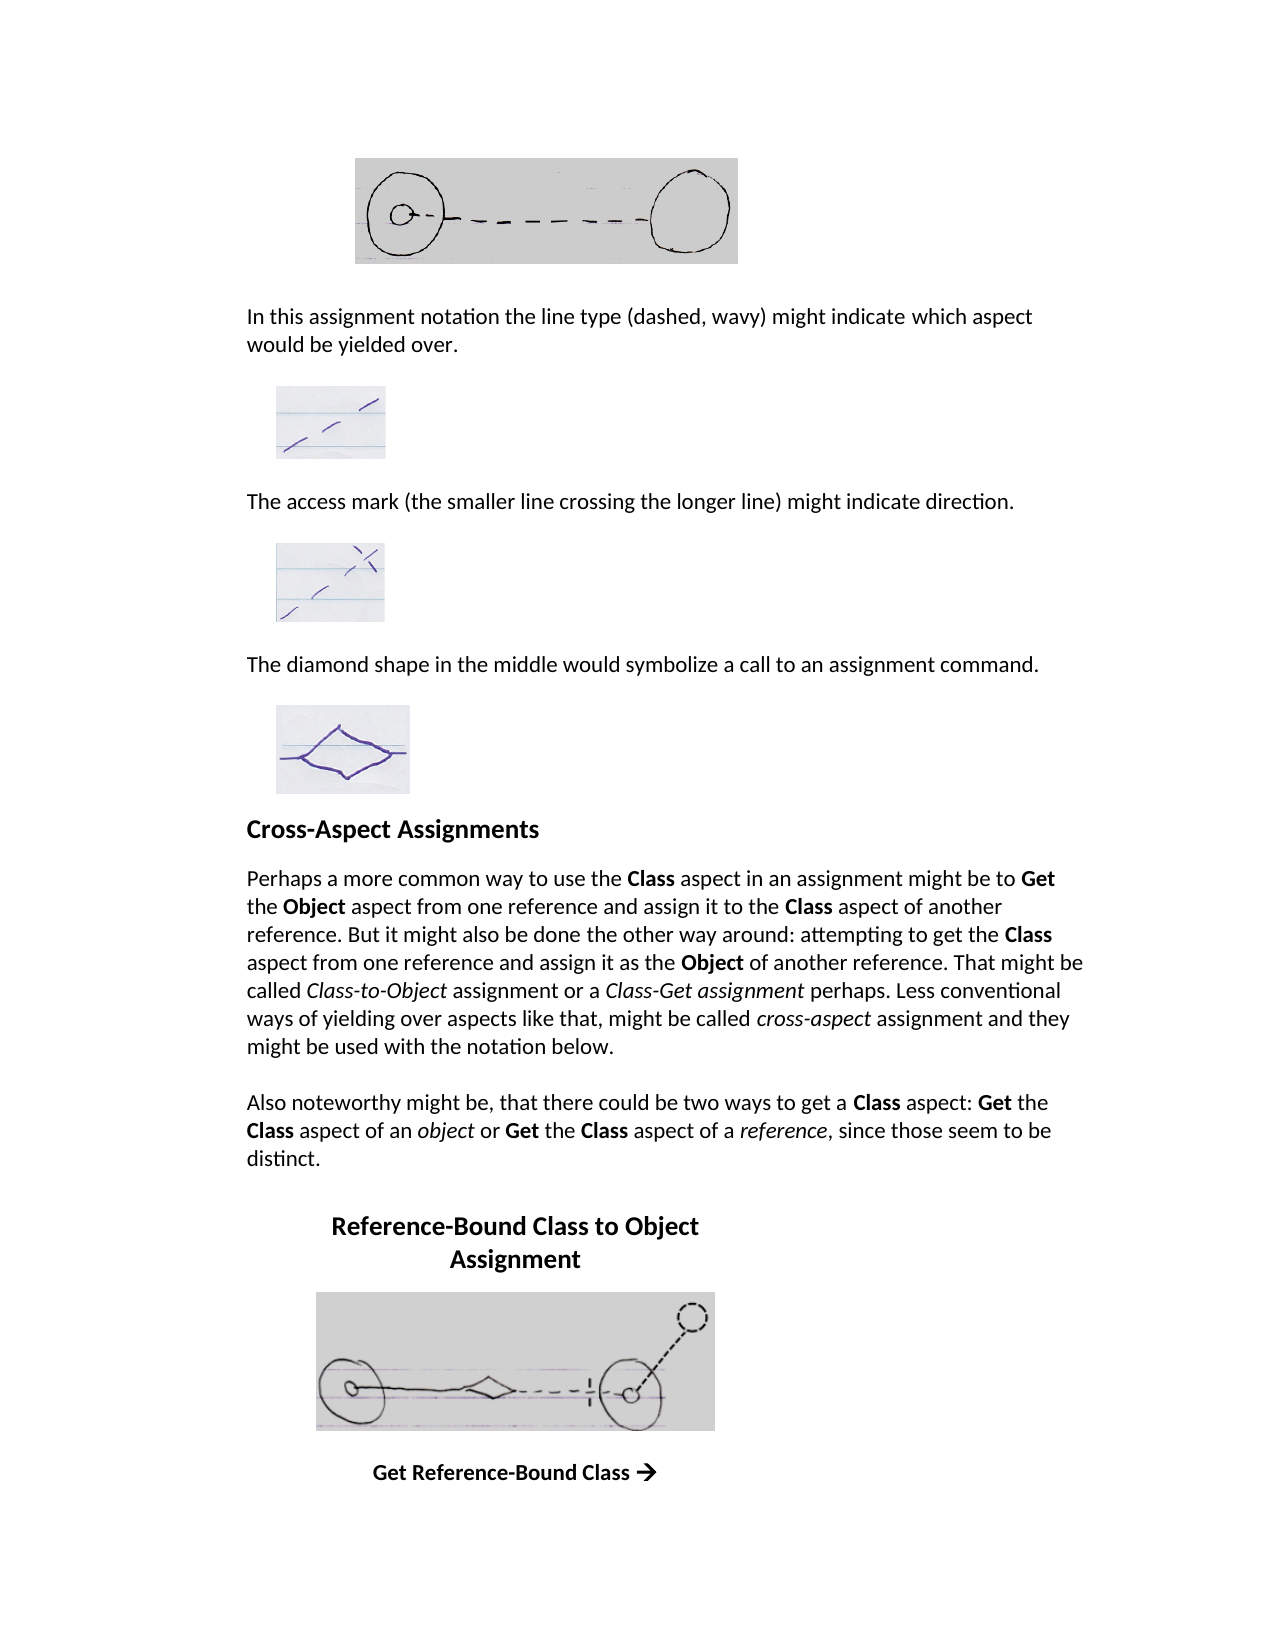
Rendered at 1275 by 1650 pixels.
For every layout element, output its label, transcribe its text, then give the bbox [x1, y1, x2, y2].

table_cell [251, 150, 842, 274]
table_header Reference-Bound Class to Object Assignment [281, 1200, 750, 1284]
picture [276, 543, 385, 622]
subtitle Cross-Aspect Assignments [247, 812, 1087, 845]
text In this assignment notation the line type (dashed, wavy) might indicate which aspect would be yielded over. [247, 302, 1087, 358]
picture [316, 1292, 715, 1431]
picture [355, 158, 738, 264]
text Perhaps a more common way to use the Class aspect in an assignment might be to Get the Object aspect from one reference and assign it to the Class aspect of another reference. But it might also be done the other way around: attempting to get the Class aspect from one reference and assign it as the Object of another reference. That might be called Class-to-Object assignment or a Class-Get assignment perhaps. Less conventional ways of yielding over aspects like that, might be called cross-aspect assignment and they might be used with the notation below. [247, 864, 1087, 1060]
text The diamond shape in the middle would symbolize a call to an assignment command. [247, 650, 1087, 678]
text Also noteworthy might be, that there could be two ways to get a Class aspect: Get the Class aspect of an object or Get the Class aspect of a reference, since those seem to be distinct. [247, 1088, 1087, 1172]
picture [276, 386, 386, 459]
text The access mark (the smaller line crossing the longer line) might indicate direction. [247, 487, 1087, 515]
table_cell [281, 1284, 750, 1495]
picture [276, 705, 410, 794]
